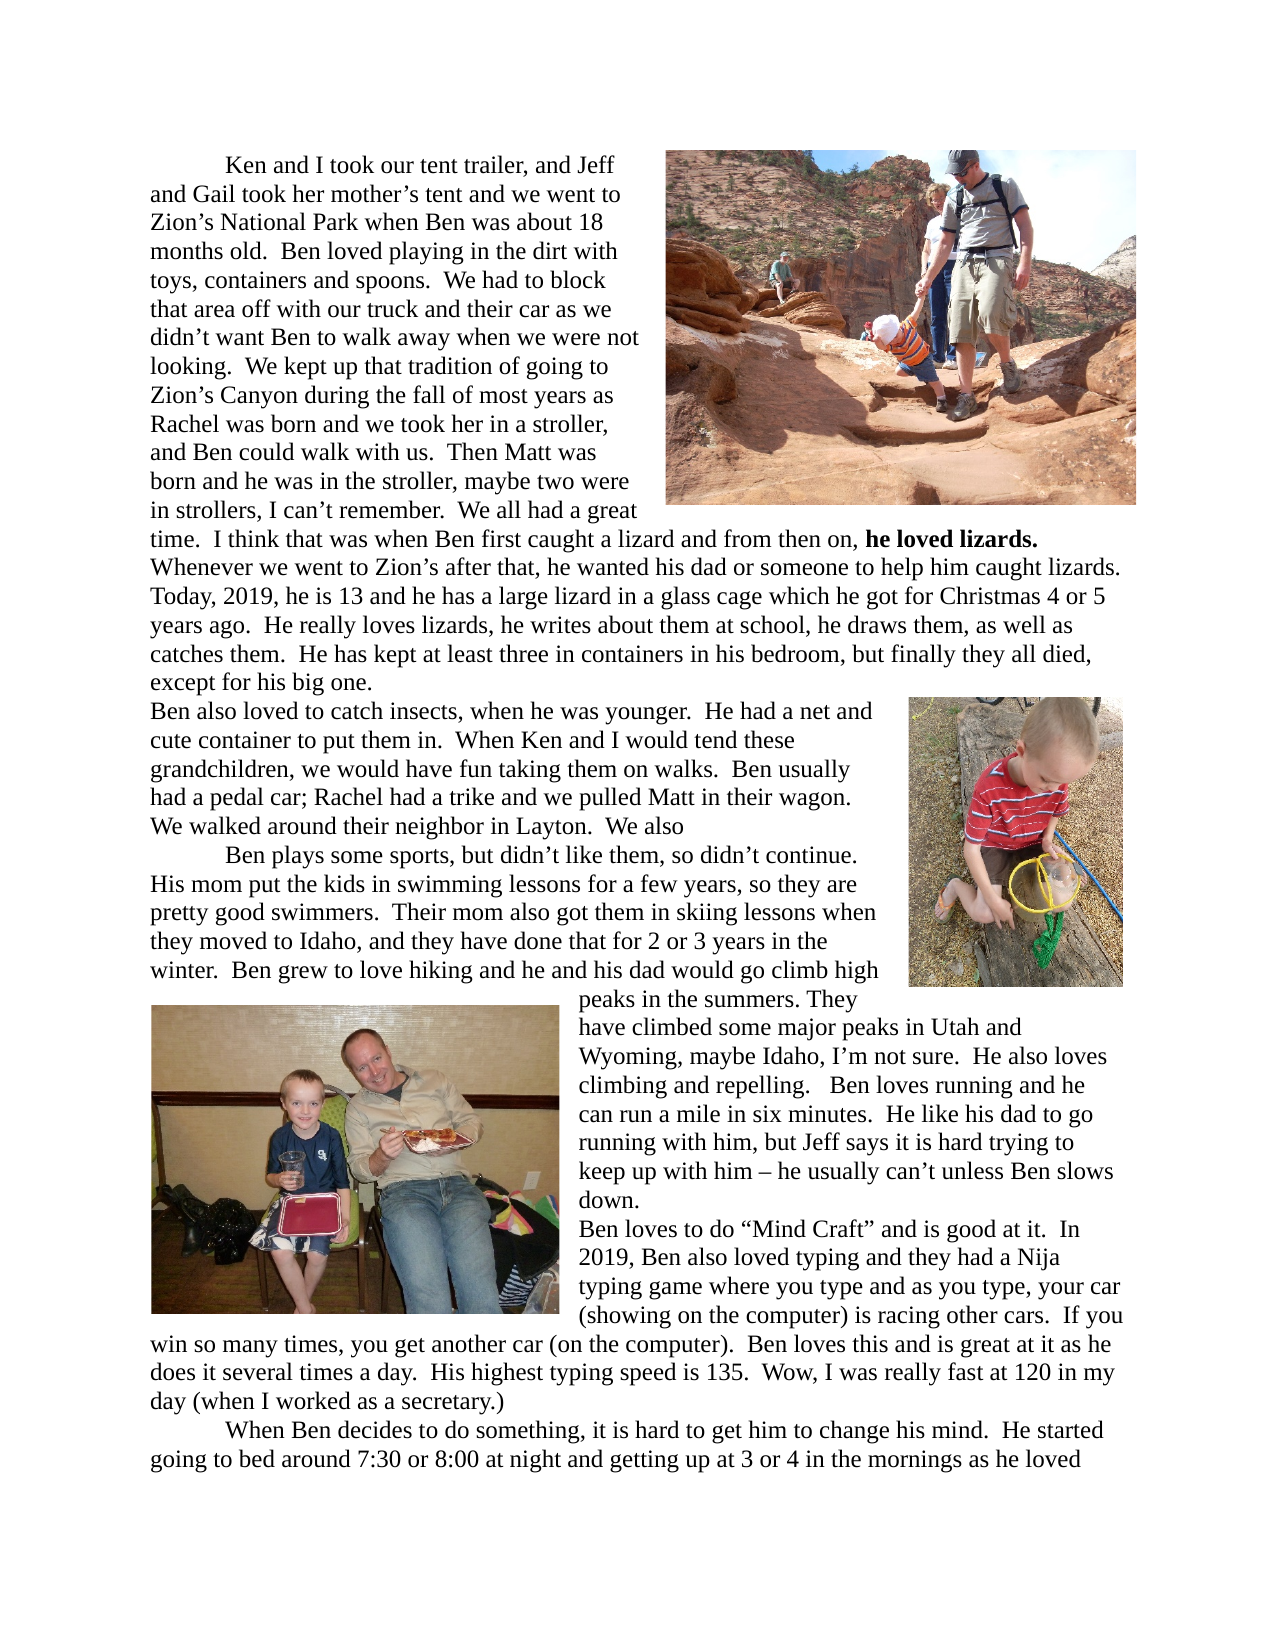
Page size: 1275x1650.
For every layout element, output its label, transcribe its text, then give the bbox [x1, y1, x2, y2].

text Ben also loved to catch insects, when he was younger. He had a net and cute container to put them in. When Ken and I would tend these grandchildren, we would have fun taking them on walks. Ben usually had a pedal car; Rachel had a trike and we pulled Matt in their wagon. We walked around their neighbor in Layton. We also [150, 696, 1125, 840]
text Ben plays some sports, but didn’t like them, so didn’t continue. His mom put the kids in swimming lessons for a few years, so they are pretty good swimmers. Their mom also got them in skiing lessons when they moved to Idaho, and they have done that for 2 or 3 years in the winter. Ben grew to love hiking and he and his dad would go climb high peaks in the summers. They have climbed some major peaks in Utah and Wyoming, maybe Idaho, I’m not sure. He also loves climbing and repelling. Ben loves running and he can run a mile in six minutes. He like his dad to go running with him, but Jeff says it is hard trying to keep up with him – he usually can’t unless Ben slows down. [150, 840, 1125, 1214]
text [150, 1415, 1125, 1472]
picture [907, 697, 1123, 985]
picture [150, 1005, 560, 1312]
text Ben loves to do “Mind Craft” and is good at it. In 2019, Ben also loved typing and they had a Nija typing game where you type and as you type, your car (showing on the computer) is racing other cars. If you win so many times, you get another car (on the computer). Ben loves this and is great at it as he does it several times a day. His highest typing speed is 135. Wow, I was really fast at 120 in my day (when I worked as a secretary.) [150, 1214, 1125, 1415]
picture [664, 150, 1135, 503]
